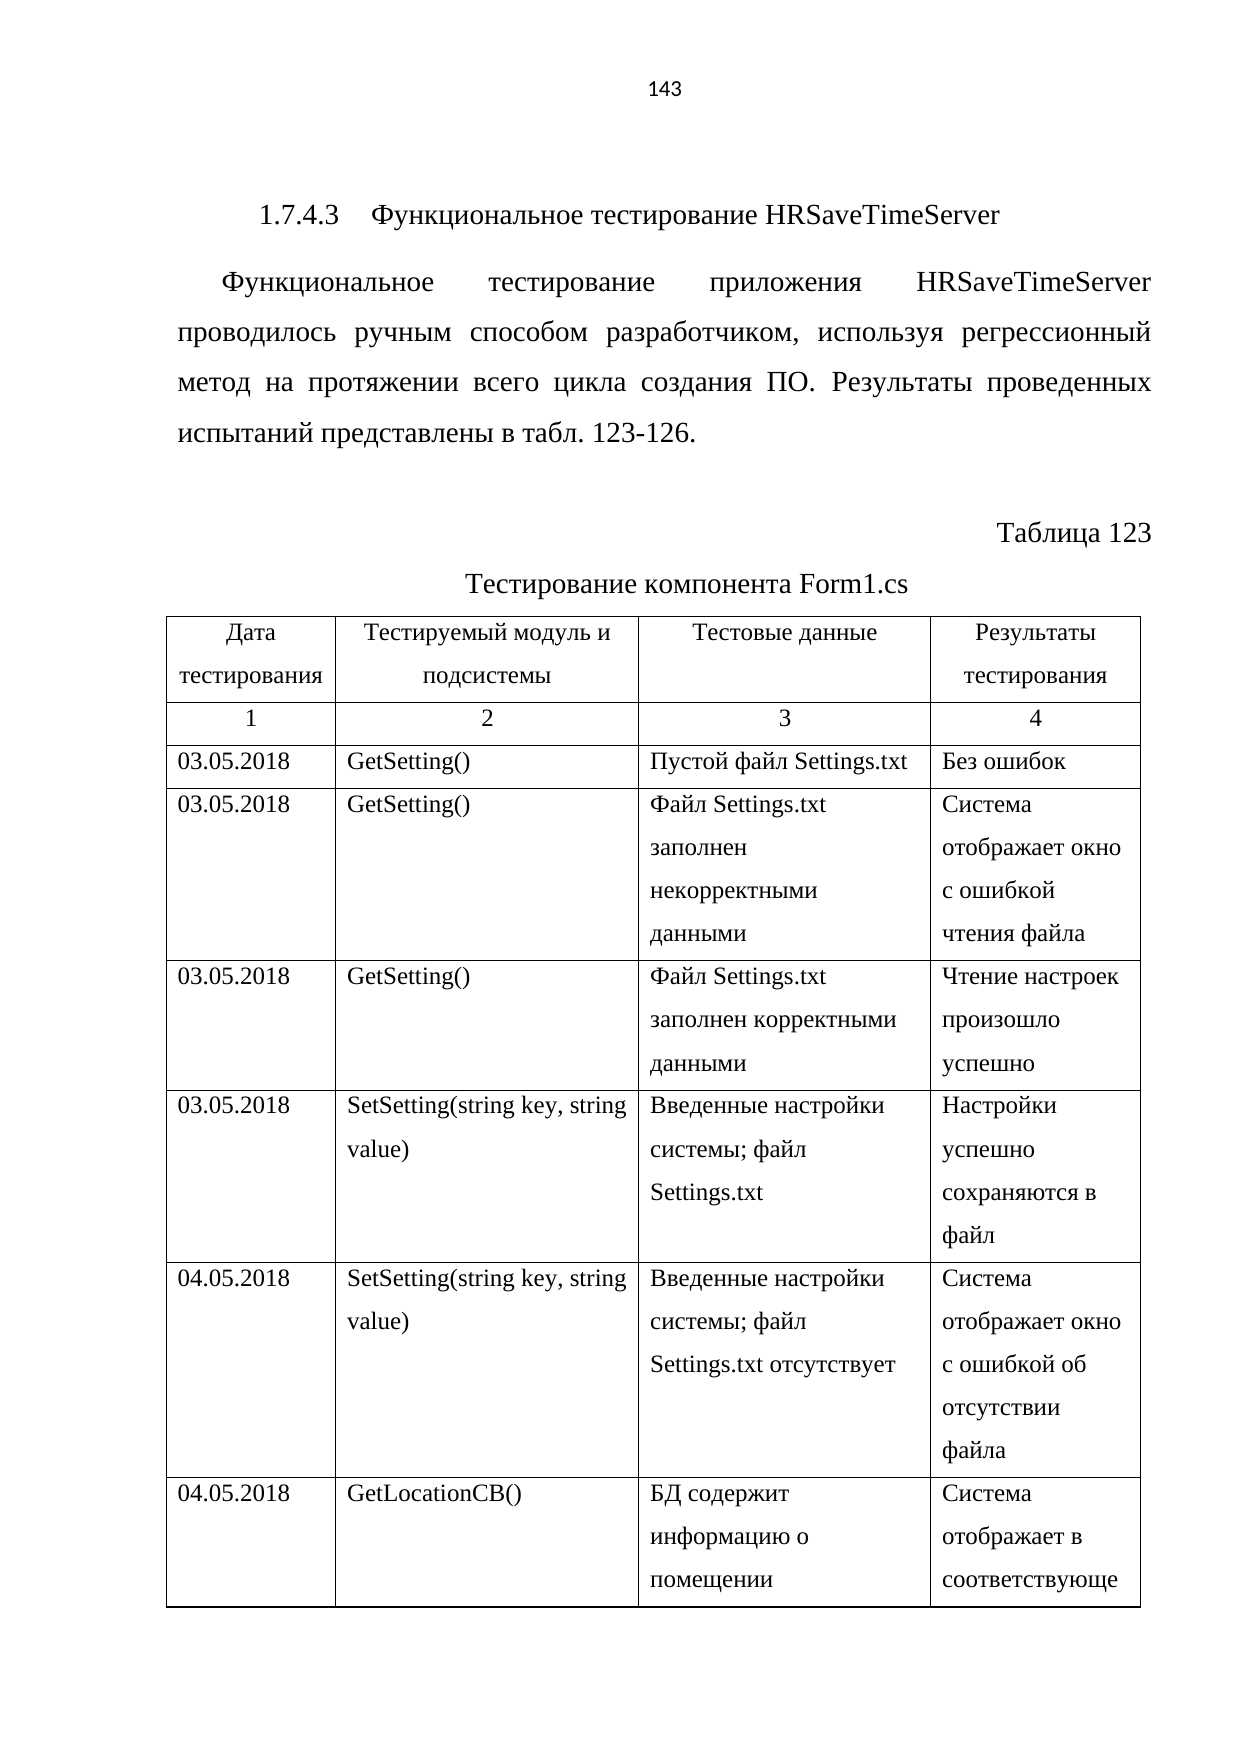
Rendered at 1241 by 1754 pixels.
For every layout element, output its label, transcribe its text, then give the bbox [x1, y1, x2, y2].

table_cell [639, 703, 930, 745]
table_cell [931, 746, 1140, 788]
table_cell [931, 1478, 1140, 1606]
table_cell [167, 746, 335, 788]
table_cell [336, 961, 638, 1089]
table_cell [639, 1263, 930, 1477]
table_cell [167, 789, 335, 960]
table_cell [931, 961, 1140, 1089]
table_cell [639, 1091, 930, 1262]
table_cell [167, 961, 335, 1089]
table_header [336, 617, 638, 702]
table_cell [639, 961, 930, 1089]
text Тестирование компонента Form1.cs [177, 566, 1152, 599]
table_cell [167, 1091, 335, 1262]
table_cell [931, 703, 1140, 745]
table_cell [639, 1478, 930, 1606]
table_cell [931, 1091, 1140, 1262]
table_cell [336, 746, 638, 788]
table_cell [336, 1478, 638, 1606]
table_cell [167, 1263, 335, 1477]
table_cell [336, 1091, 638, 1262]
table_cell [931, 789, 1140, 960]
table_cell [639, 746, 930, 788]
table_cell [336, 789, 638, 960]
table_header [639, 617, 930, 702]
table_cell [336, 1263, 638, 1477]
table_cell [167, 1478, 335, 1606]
text Таблица 123 [177, 516, 1152, 549]
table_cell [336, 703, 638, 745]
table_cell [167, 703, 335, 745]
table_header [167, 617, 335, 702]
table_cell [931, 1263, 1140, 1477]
list Функциональное тестирование HRSaveTimeServer [259, 197, 1152, 230]
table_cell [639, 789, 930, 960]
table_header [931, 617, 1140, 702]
text Функциональное тестирование приложения HRSaveTimeServer проводилось ручным способом разработчиком, используя регрессионный метод на протяжении всего цикла создания ПО. Результаты проведенных испытаний представлены в табл. 123-126. [177, 264, 1152, 448]
